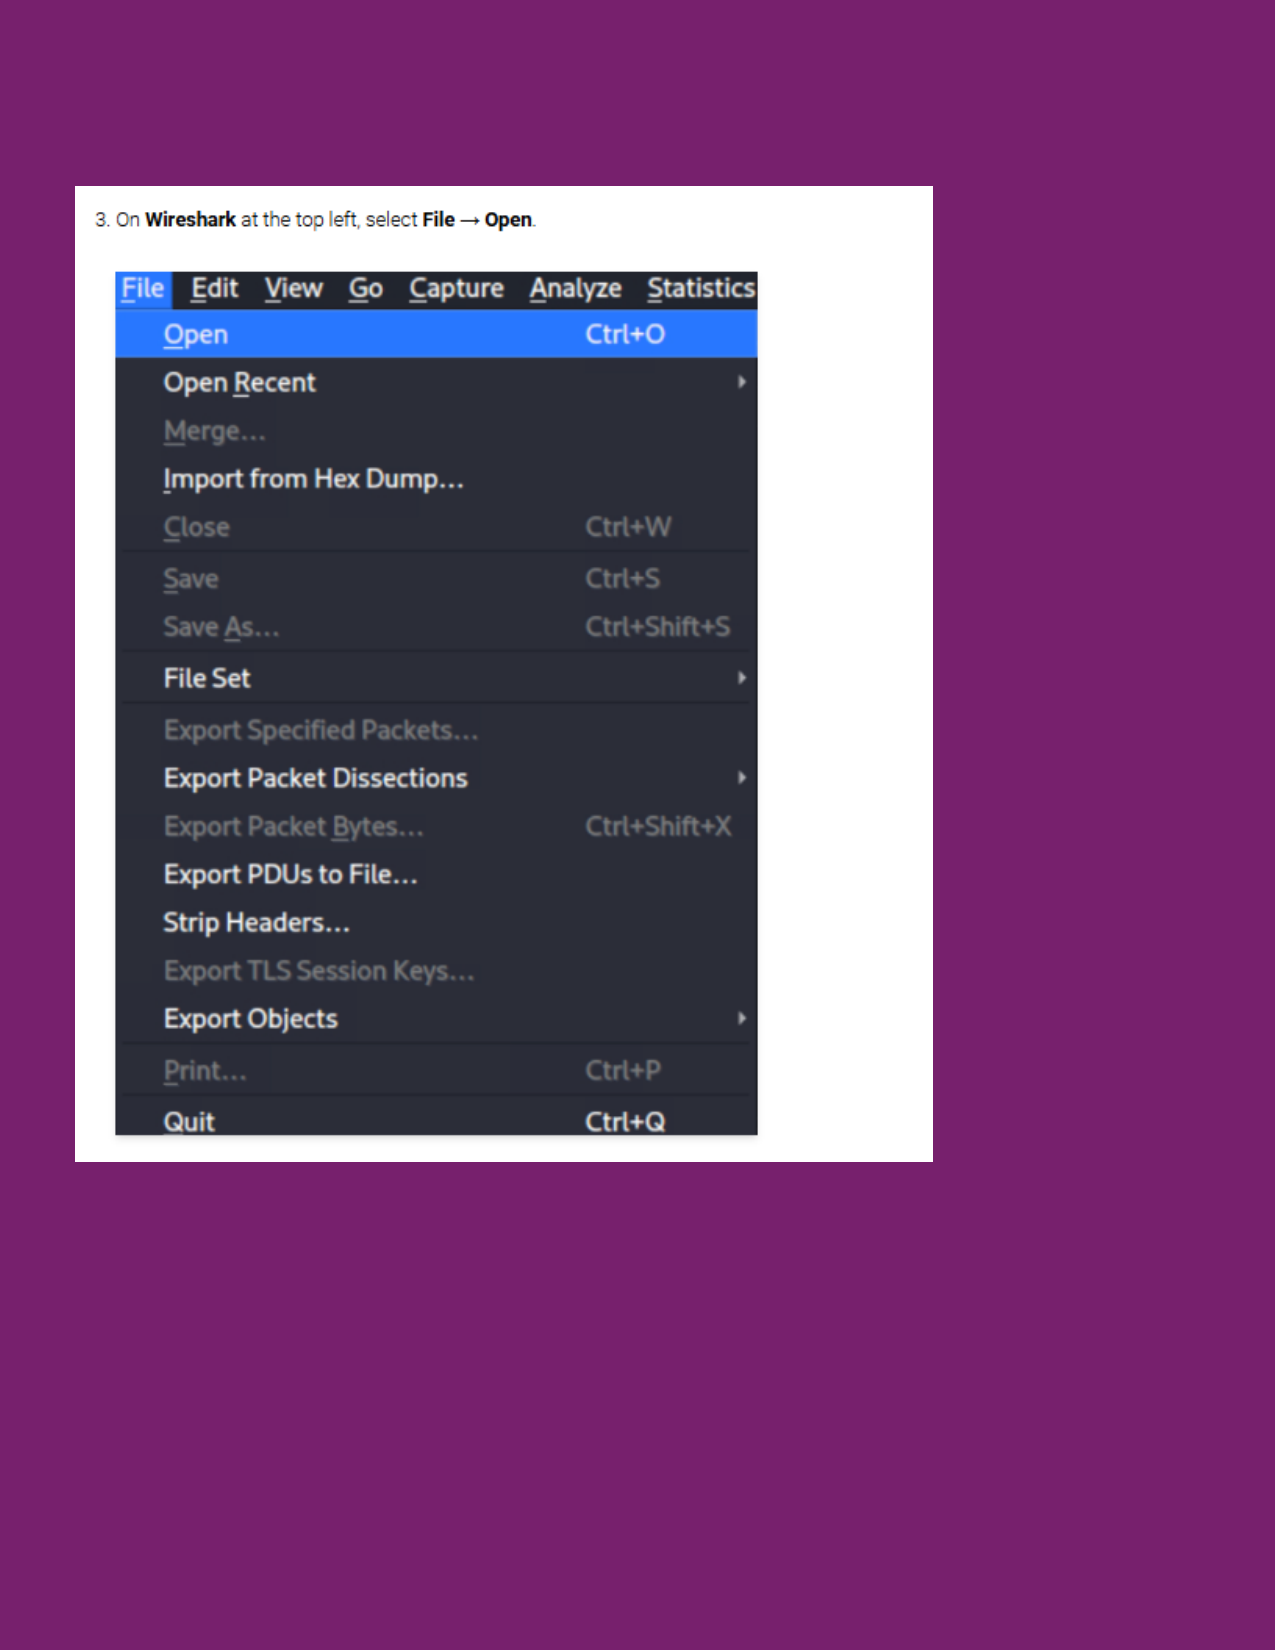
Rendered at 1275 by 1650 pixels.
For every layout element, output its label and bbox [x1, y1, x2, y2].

picture [75, 186, 933, 1162]
